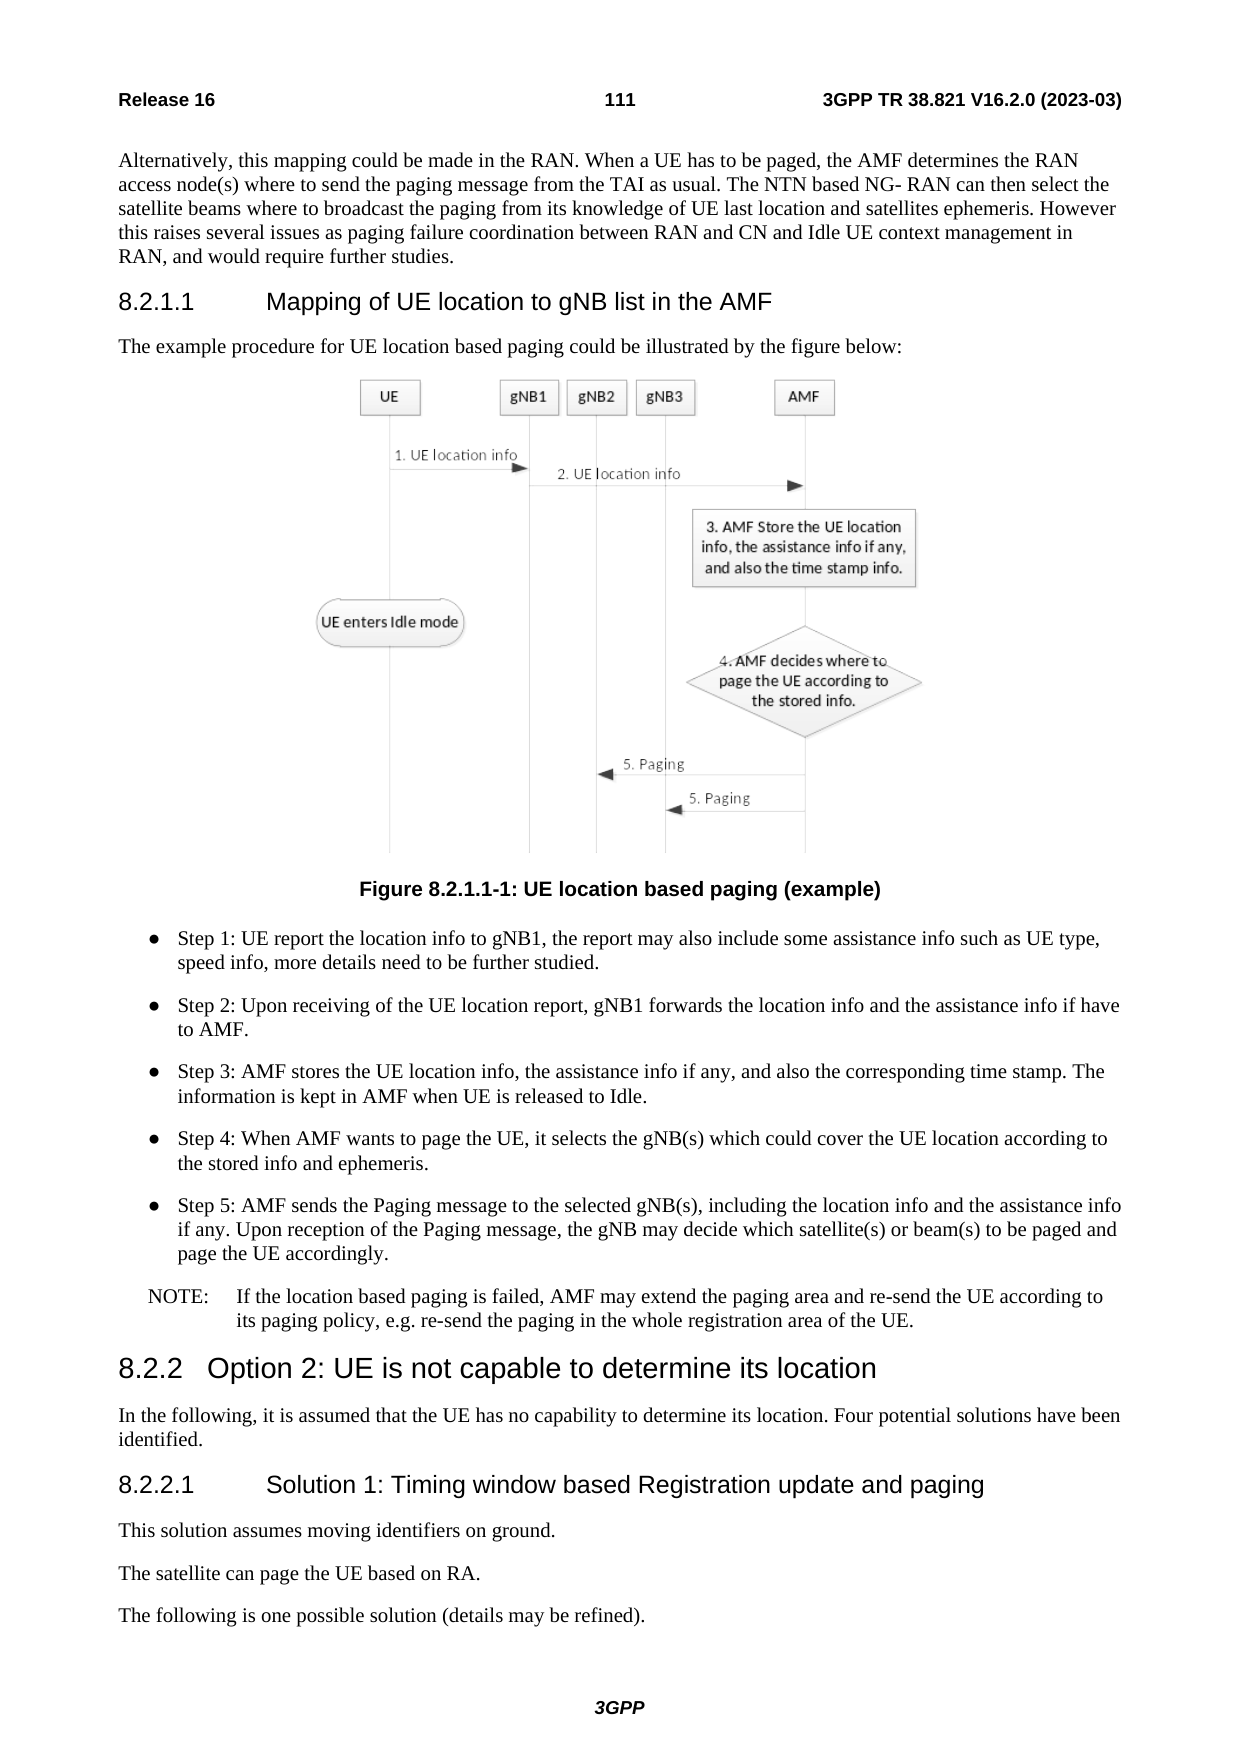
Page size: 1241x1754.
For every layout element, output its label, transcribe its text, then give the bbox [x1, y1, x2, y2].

text The example procedure for UE location based paging could be illustrated by the figure below: [118, 334, 1122, 358]
text ● Step 5: AMF sends the Paging message to the selected gNB(s), including the location info and the assistance info if any. Upon reception of the Paging message, the gNB may decide which satellite(s) or beam(s) to be paged and page the UE accordingly. [148, 1193, 1122, 1265]
subtitle 8.2.1.1 Mapping of UE location to gNB list in the AMF [118, 287, 1122, 315]
text NOTE: If the location based paging is failed, AMF may extend the paging area and re-send the UE according to its paging policy, e.g. re-send the paging in the whole registration area of the UE. [148, 1284, 1122, 1332]
text ● Step 1: UE report the location info to gNB1, the report may also include some assistance info such as UE type, speed info, more details need to be further studied. [148, 926, 1122, 974]
subtitle 8.2.2.1 Solution 1: Timing window based Registration update and paging [118, 1470, 1122, 1499]
text The following is one possible solution (details may be refined). [118, 1603, 1122, 1627]
text ● Step 3: AMF stores the UE location info, the assistance info if any, and also the corresponding time stamp. The information is kept in AMF when UE is released to Idle. [148, 1059, 1122, 1108]
text In the following, it is assumed that the UE has no capability to determine its location. Four potential solutions have been identified. [118, 1403, 1122, 1451]
text This solution assumes moving identifiers on ground. [118, 1518, 1122, 1542]
text ● Step 2: Upon receiving of the UE location report, gNB1 forwards the location info and the assistance info if have to AMF. [148, 993, 1122, 1041]
subtitle 8.2.2 Option 2: UE is not capable to determine its location [118, 1351, 1122, 1384]
text The satellite can page the UE based on RA. [118, 1561, 1122, 1584]
text Figure 8.2.1.1-1: UE location based paging (example) [118, 877, 1122, 901]
text Alternatively, this mapping could be made in the RAN. When a UE has to be paged, the AMF determines the RAN access node(s) where to send the paging message from the TAI as usual. The NTN based NG- RAN can then select the satellite beams where to broadcast the paging from its knowledge of UE last location and satellites ephemeris. However this raises several issues as paging failure coordination between RAN and CN and Idle UE context management in RAN, and would require further studies. [118, 147, 1122, 268]
text ● Step 4: When AMF wants to page the UE, it selects the gNB(s) which could cover the UE location according to the stored info and ephemeris. [148, 1126, 1122, 1174]
